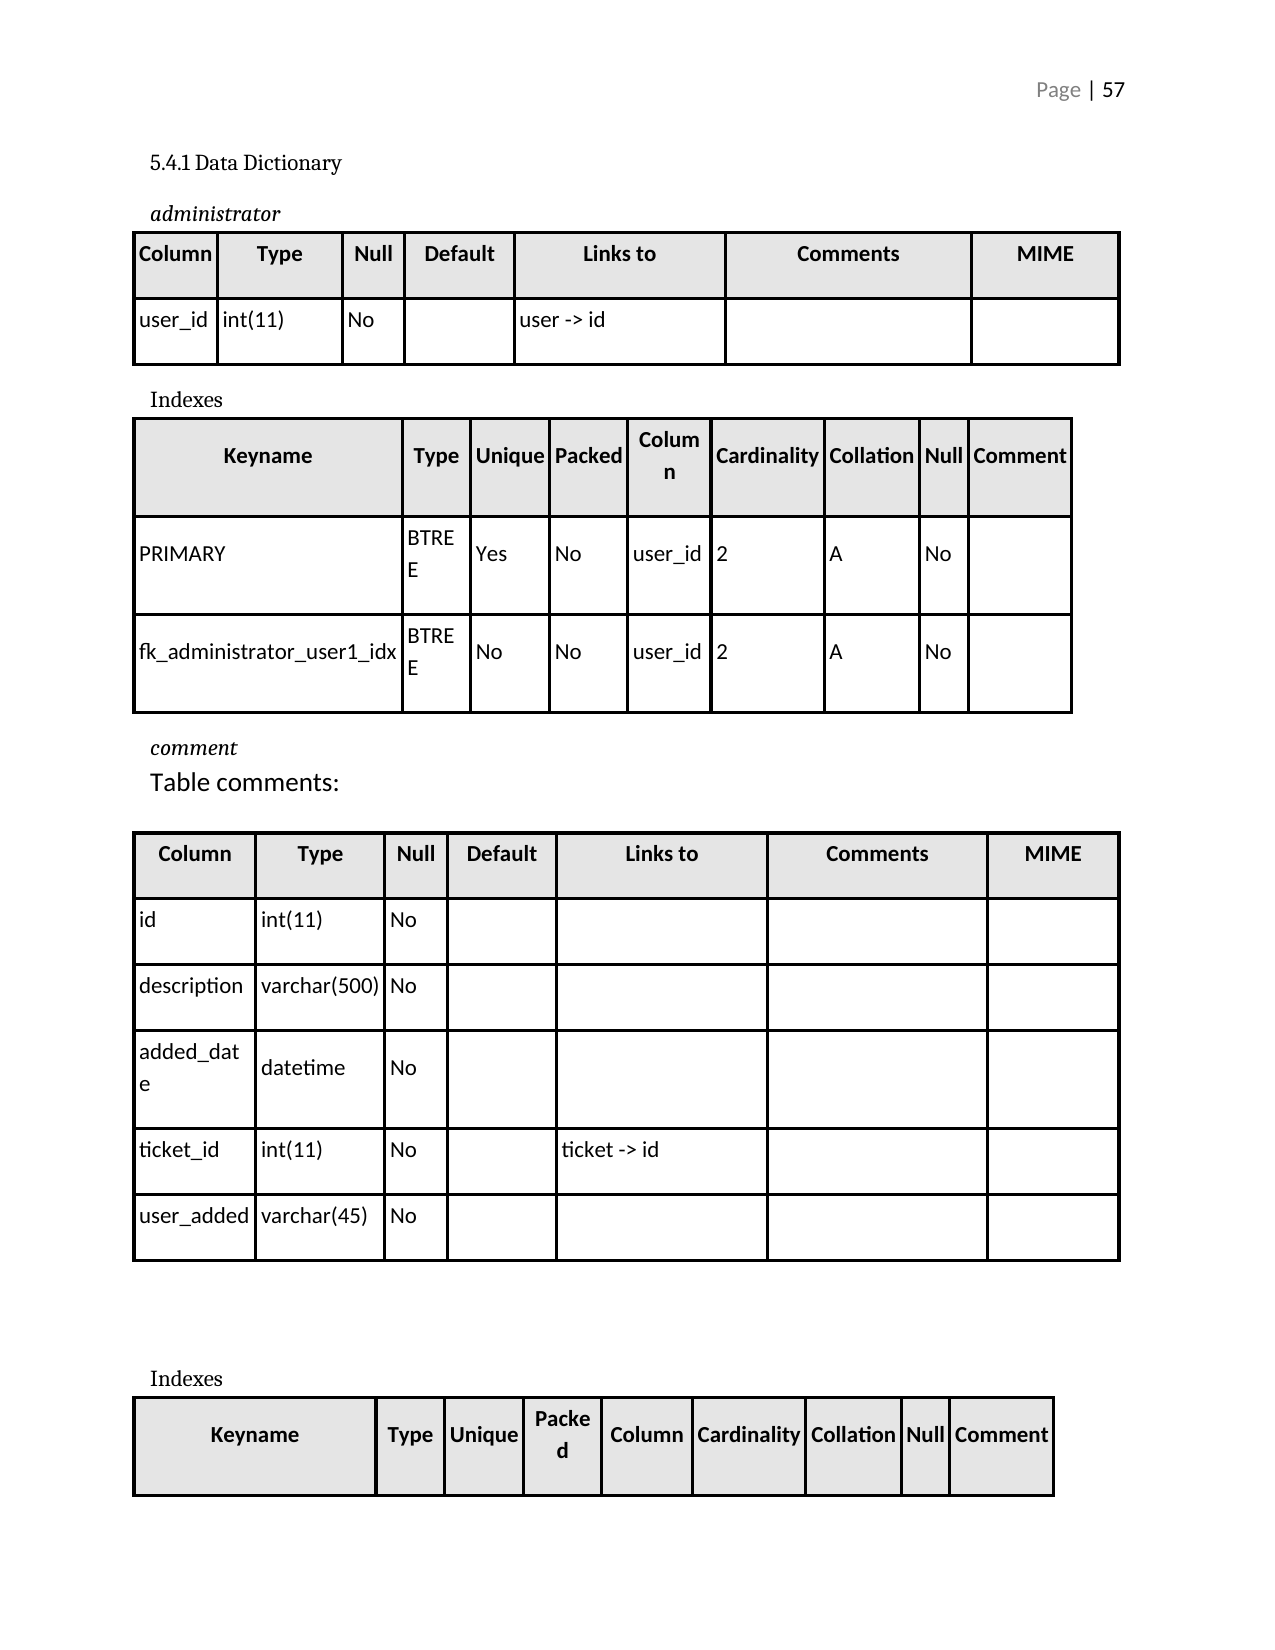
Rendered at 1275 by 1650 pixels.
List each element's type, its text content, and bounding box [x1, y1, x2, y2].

table_header Column [136, 234, 216, 297]
table_cell [449, 966, 555, 1029]
table_header Type [219, 234, 341, 297]
table_cell No [921, 616, 967, 711]
table_cell [769, 1130, 986, 1193]
table_cell [989, 1196, 1117, 1258]
table_cell No [386, 966, 446, 1029]
table_cell Yes [472, 518, 548, 613]
table_cell BTREE [404, 518, 469, 613]
table_cell [449, 900, 555, 963]
table_header Default [449, 835, 555, 897]
table_cell [989, 1130, 1117, 1193]
table_header Type [404, 420, 469, 515]
table_cell No [472, 616, 548, 711]
table_cell [769, 966, 986, 1029]
table_header Unique [446, 1399, 522, 1494]
table_cell [989, 900, 1117, 963]
table_cell ticket_id [136, 1130, 254, 1193]
table_cell No [551, 616, 626, 711]
table_cell [970, 616, 1070, 711]
table_header Packed [525, 1399, 600, 1494]
table_header Null [903, 1399, 948, 1494]
table_cell user_id [136, 300, 216, 363]
table_cell [558, 1196, 766, 1258]
table_cell BTREE [404, 616, 469, 711]
table_cell No [551, 518, 626, 613]
table_cell added_date [136, 1032, 254, 1127]
subtitle comment [150, 735, 1125, 761]
table_header MIME [973, 234, 1117, 297]
table_cell [989, 1032, 1117, 1127]
table_cell [769, 900, 986, 963]
table_header Null [921, 420, 967, 515]
table_cell No [386, 900, 446, 963]
table_header Links to [516, 234, 724, 297]
table_cell datetime [257, 1032, 383, 1127]
table_header MIME [989, 835, 1117, 897]
table_header Type [378, 1399, 443, 1494]
table_cell No [344, 300, 403, 363]
table_cell int(11) [257, 900, 383, 963]
table_cell [769, 1196, 986, 1258]
subtitle Indexes [150, 387, 1125, 413]
table_cell user_id [629, 518, 709, 613]
table_header Cardinality [713, 420, 823, 515]
table_cell PRIMARY [136, 518, 401, 613]
table_header Null [344, 234, 403, 297]
table_cell fk_administrator_user1_idx [136, 616, 401, 711]
table_header Cardinality [694, 1399, 804, 1494]
table_cell [449, 1196, 555, 1258]
table_cell No [386, 1032, 446, 1127]
table_header Null [386, 835, 446, 897]
table_header Column [603, 1399, 691, 1494]
table_header Type [257, 835, 383, 897]
table_header Comments [727, 234, 970, 297]
table_cell user_id [629, 616, 709, 711]
table_cell id [136, 900, 254, 963]
subtitle Indexes [150, 1366, 1125, 1392]
table_cell int(11) [257, 1130, 383, 1193]
table_header Column [136, 835, 254, 897]
table_cell [727, 300, 970, 363]
table_header Comments [769, 835, 986, 897]
subtitle administrator [150, 201, 1125, 227]
table_cell [769, 1032, 986, 1127]
table_cell No [386, 1196, 446, 1258]
table_cell 2 [713, 616, 823, 711]
table_cell A [826, 518, 918, 613]
table_header Column [629, 420, 709, 515]
text Table comments: [150, 765, 1125, 798]
table_header Collation [826, 420, 918, 515]
table_header Packed [551, 420, 626, 515]
subtitle 5.4.1 Data Dictionary [150, 150, 1125, 176]
table_header Collation [807, 1399, 900, 1494]
table_cell [449, 1032, 555, 1127]
table_cell [970, 518, 1070, 613]
table_cell 2 [713, 518, 823, 613]
table_header Links to [558, 835, 766, 897]
table_cell No [386, 1130, 446, 1193]
table_cell A [826, 616, 918, 711]
table_cell user_added [136, 1196, 254, 1258]
table_cell [449, 1130, 555, 1193]
table_cell varchar(45) [257, 1196, 383, 1258]
table_cell [989, 966, 1117, 1029]
table_header Default [406, 234, 513, 297]
table_header Keyname [136, 420, 401, 515]
table_header Unique [472, 420, 548, 515]
table_cell [973, 300, 1117, 363]
table_cell ticket -> id [558, 1130, 766, 1193]
table_cell [406, 300, 513, 363]
table_cell int(11) [219, 300, 341, 363]
table_header Comment [970, 420, 1070, 515]
table_cell [558, 966, 766, 1029]
table_cell user -> id [516, 300, 724, 363]
table_cell description [136, 966, 254, 1029]
table_cell varchar(500) [257, 966, 383, 1029]
table_header Comment [951, 1399, 1052, 1494]
table_cell [558, 900, 766, 963]
table_cell No [921, 518, 967, 613]
table_header Keyname [136, 1399, 374, 1494]
table_cell [558, 1032, 766, 1127]
